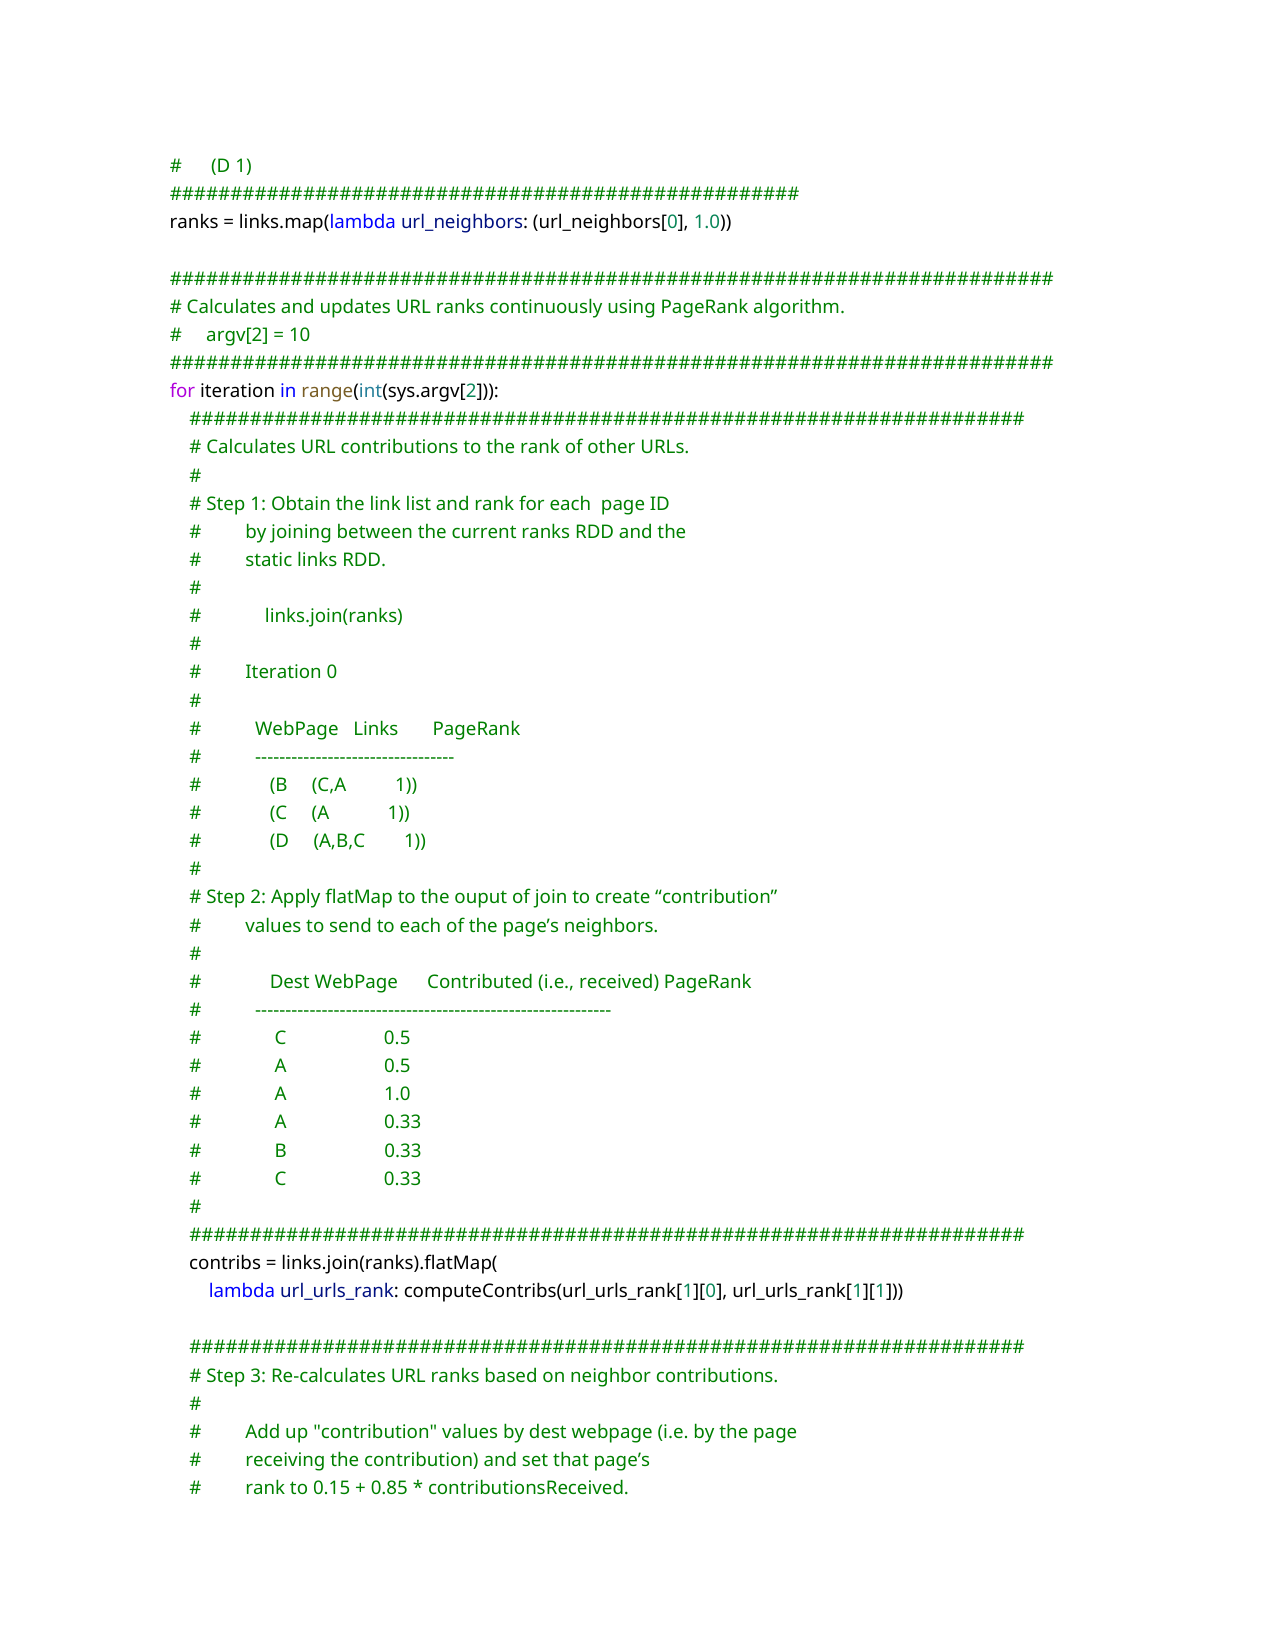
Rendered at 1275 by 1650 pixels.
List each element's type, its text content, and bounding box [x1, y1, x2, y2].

text # Calculates and updates URL ranks continuously using PageRank algorithm. [150, 291, 1125, 319]
text # Calculates URL contributions to the rank of other URLs. [150, 431, 1125, 459]
text # --------------------------------- [150, 741, 1125, 769]
text # static links RDD. [150, 544, 1125, 572]
text # links.join(ranks) [150, 600, 1125, 628]
text # [150, 1387, 1125, 1416]
text # rank to 0.15 + 0.85 * contributionsReceived. [150, 1472, 1125, 1500]
text # Step 1: Obtain the link list and rank for each page ID [150, 487, 1125, 516]
text # [150, 1191, 1125, 1219]
text # (C (A 1)) [150, 797, 1125, 825]
text # A 1.0 [150, 1078, 1125, 1106]
text ######################################################################### [150, 262, 1125, 291]
text # (B (C,A 1)) [150, 769, 1125, 797]
text ##################################################################### [150, 403, 1125, 431]
text # [150, 628, 1125, 656]
text # C 0.33 [150, 1162, 1125, 1191]
text # [150, 853, 1125, 881]
text # (D 1) [150, 150, 1125, 178]
text # receiving the contribution) and set that page’s [150, 1444, 1125, 1472]
text lambda url_urls_rank: computeContribs(url_urls_rank[1][0], url_urls_rank[1][1])) [150, 1275, 1125, 1303]
text ##################################################################### [150, 1331, 1125, 1359]
text # ----------------------------------------------------------- [150, 994, 1125, 1022]
text #################################################### [150, 178, 1125, 206]
text # [150, 459, 1125, 487]
text # Step 3: Re-calculates URL ranks based on neighbor contributions. [150, 1359, 1125, 1387]
text # (D (A,B,C 1)) [150, 825, 1125, 853]
text # Iteration 0 [150, 656, 1125, 684]
text # argv[2] = 10 [150, 319, 1125, 347]
text contribs = links.join(ranks).flatMap( [150, 1247, 1125, 1275]
text # by joining between the current ranks RDD and the [150, 516, 1125, 544]
text # B 0.33 [150, 1134, 1125, 1162]
text # [150, 572, 1125, 600]
text # A 0.33 [150, 1106, 1125, 1134]
text # [150, 684, 1125, 712]
text # WebPage Links PageRank [150, 712, 1125, 741]
text ##################################################################### [150, 1219, 1125, 1247]
text # A 0.5 [150, 1050, 1125, 1078]
text # [150, 937, 1125, 966]
text # C 0.5 [150, 1022, 1125, 1050]
text ######################################################################### [150, 347, 1125, 375]
text for iteration in range(int(sys.argv[2])): [150, 375, 1125, 403]
text ranks = links.map(lambda url_neighbors: (url_neighbors[0], 1.0)) [150, 206, 1125, 234]
text # Dest WebPage Contributed (i.e., received) PageRank [150, 966, 1125, 994]
text # Add up "contribution" values by dest webpage (i.e. by the page [150, 1416, 1125, 1444]
text # values to send to each of the page’s neighbors. [150, 909, 1125, 937]
text # Step 2: Apply flatMap to the ouput of join to create “contribution” [150, 881, 1125, 909]
